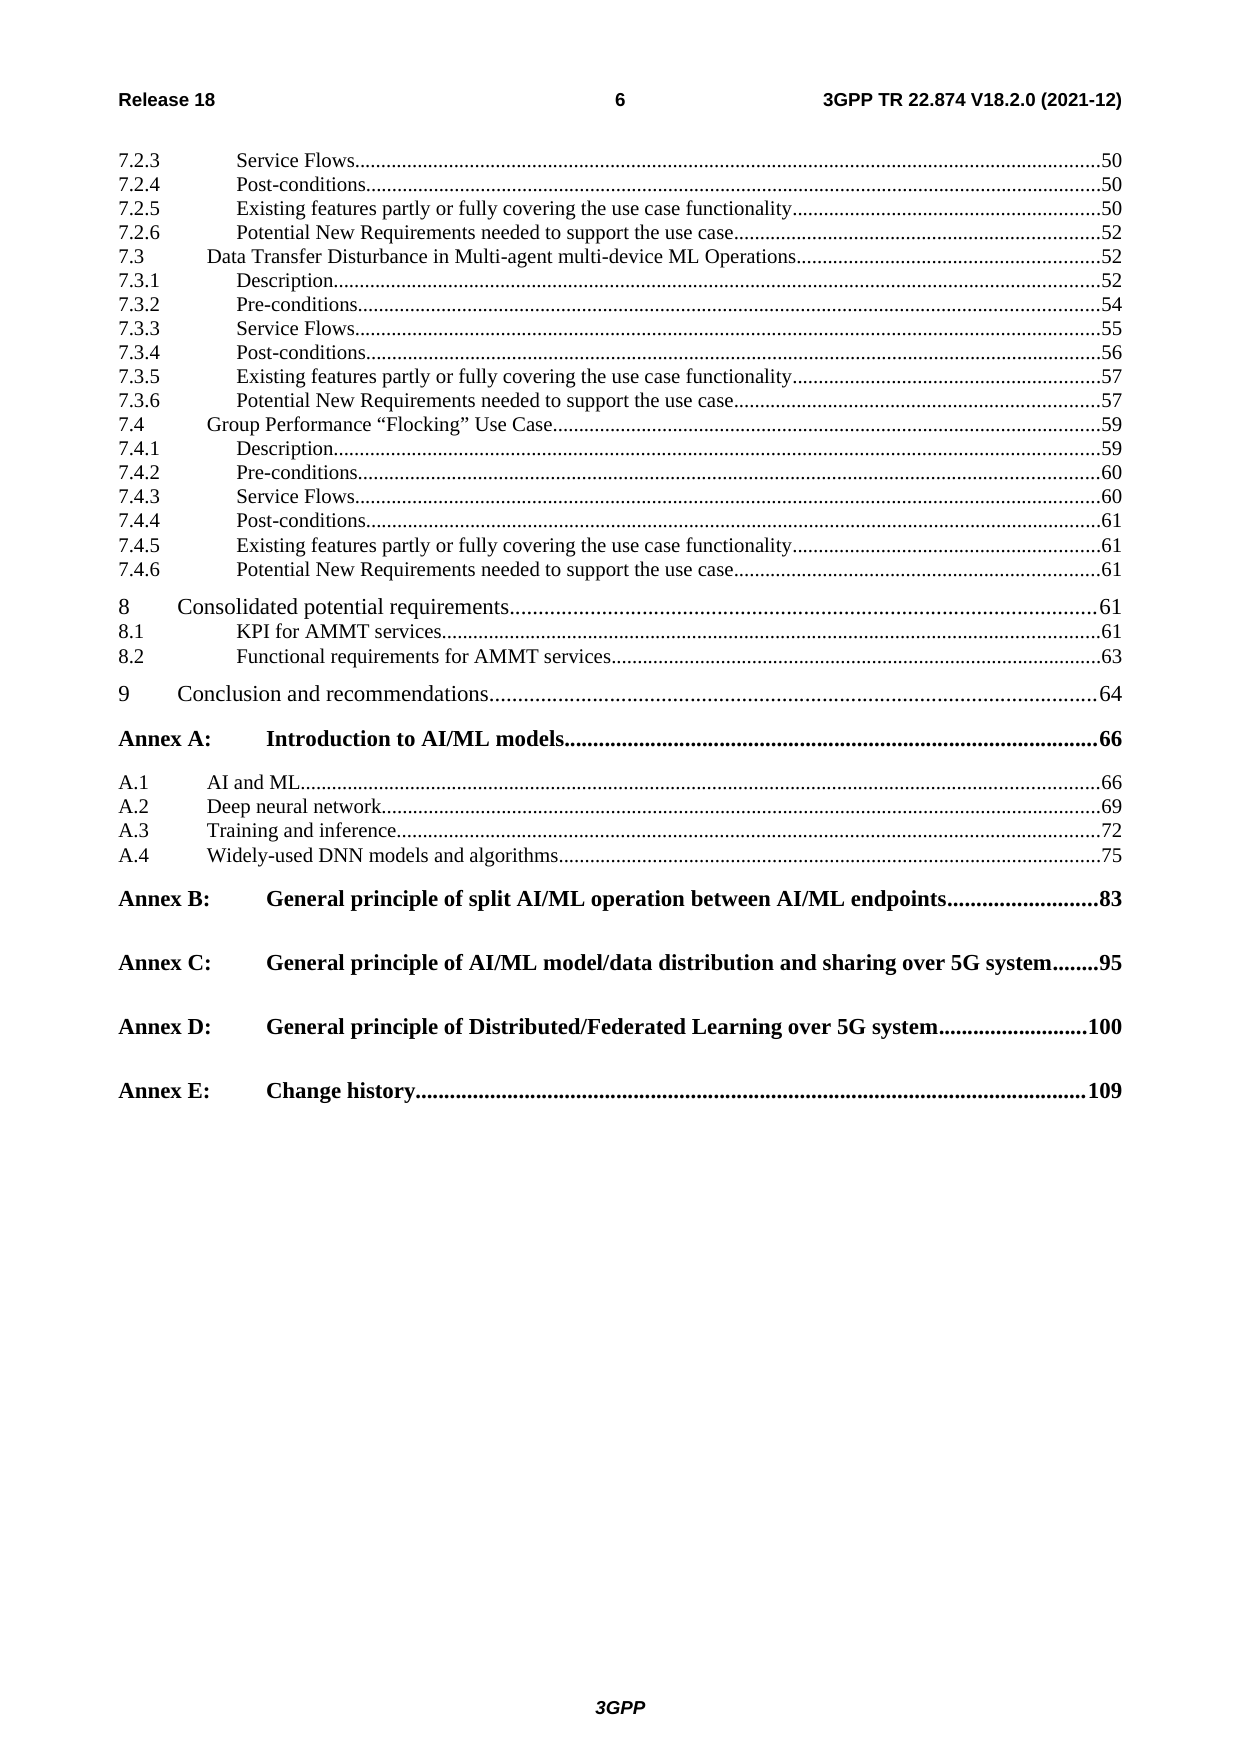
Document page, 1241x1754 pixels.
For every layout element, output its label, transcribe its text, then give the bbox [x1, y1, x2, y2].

text 7.3.1 Description 52 [118, 268, 1122, 292]
text 7.4.3 Service Flows 60 [118, 484, 1122, 508]
text Annex E: Change history 109 [118, 1077, 1122, 1103]
text 7.2.6 Potential New Requirements needed to support the use case 52 [118, 220, 1122, 244]
text 7.3.3 Service Flows 55 [118, 316, 1122, 340]
text Annex B: General principle of split AI/ML operation between AI/ML endpoints 83 [118, 885, 1122, 912]
text 7.2.4 Post-conditions 50 [118, 172, 1122, 196]
text 7.4.4 Post-conditions 61 [118, 508, 1122, 532]
text A.2 Deep neural network 69 [118, 794, 1078, 818]
text Annex A: Introduction to AI/ML models 66 [118, 725, 1122, 752]
text 8.1 KPI for AMMT services 61 [118, 619, 1122, 643]
text A.4 Widely-used DNN models and algorithms 75 [118, 842, 1078, 867]
text 7.4 Group Performance “Flocking” Use Case 59 [118, 412, 1078, 436]
text Annex D: General principle of Distributed/Federated Learning over 5G system 100 [118, 1013, 1122, 1039]
text 7.4.2 Pre-conditions 60 [118, 460, 1122, 484]
text 7.2.5 Existing features partly or fully covering the use case functionality 50 [118, 196, 1122, 220]
text A.3 Training and inference 72 [118, 818, 1078, 842]
text 7.3.4 Post-conditions 56 [118, 340, 1122, 364]
text 8 Consolidated potential requirements 61 [118, 593, 1078, 619]
text 7.3.5 Existing features partly or fully covering the use case functionality 57 [118, 364, 1122, 388]
text Annex C: General principle of AI/ML model/data distribution and sharing over 5G system 95 [118, 949, 1122, 976]
text 9 Conclusion and recommendations 64 [118, 680, 1078, 706]
text 7.3 Data Transfer Disturbance in Multi-agent multi-device ML Operations 52 [118, 244, 1078, 268]
text 7.4.6 Potential New Requirements needed to support the use case 61 [118, 557, 1122, 581]
text 7.2.3 Service Flows 50 [118, 147, 1122, 172]
text 7.3.6 Potential New Requirements needed to support the use case 57 [118, 388, 1122, 412]
text 7.3.2 Pre-conditions 54 [118, 292, 1122, 316]
text 7.4.5 Existing features partly or fully covering the use case functionality 61 [118, 532, 1122, 557]
text 7.4.1 Description 59 [118, 436, 1122, 460]
text A.1 AI and ML 66 [118, 770, 1078, 794]
text 8.2 Functional requirements for AMMT services 63 [118, 643, 1122, 668]
